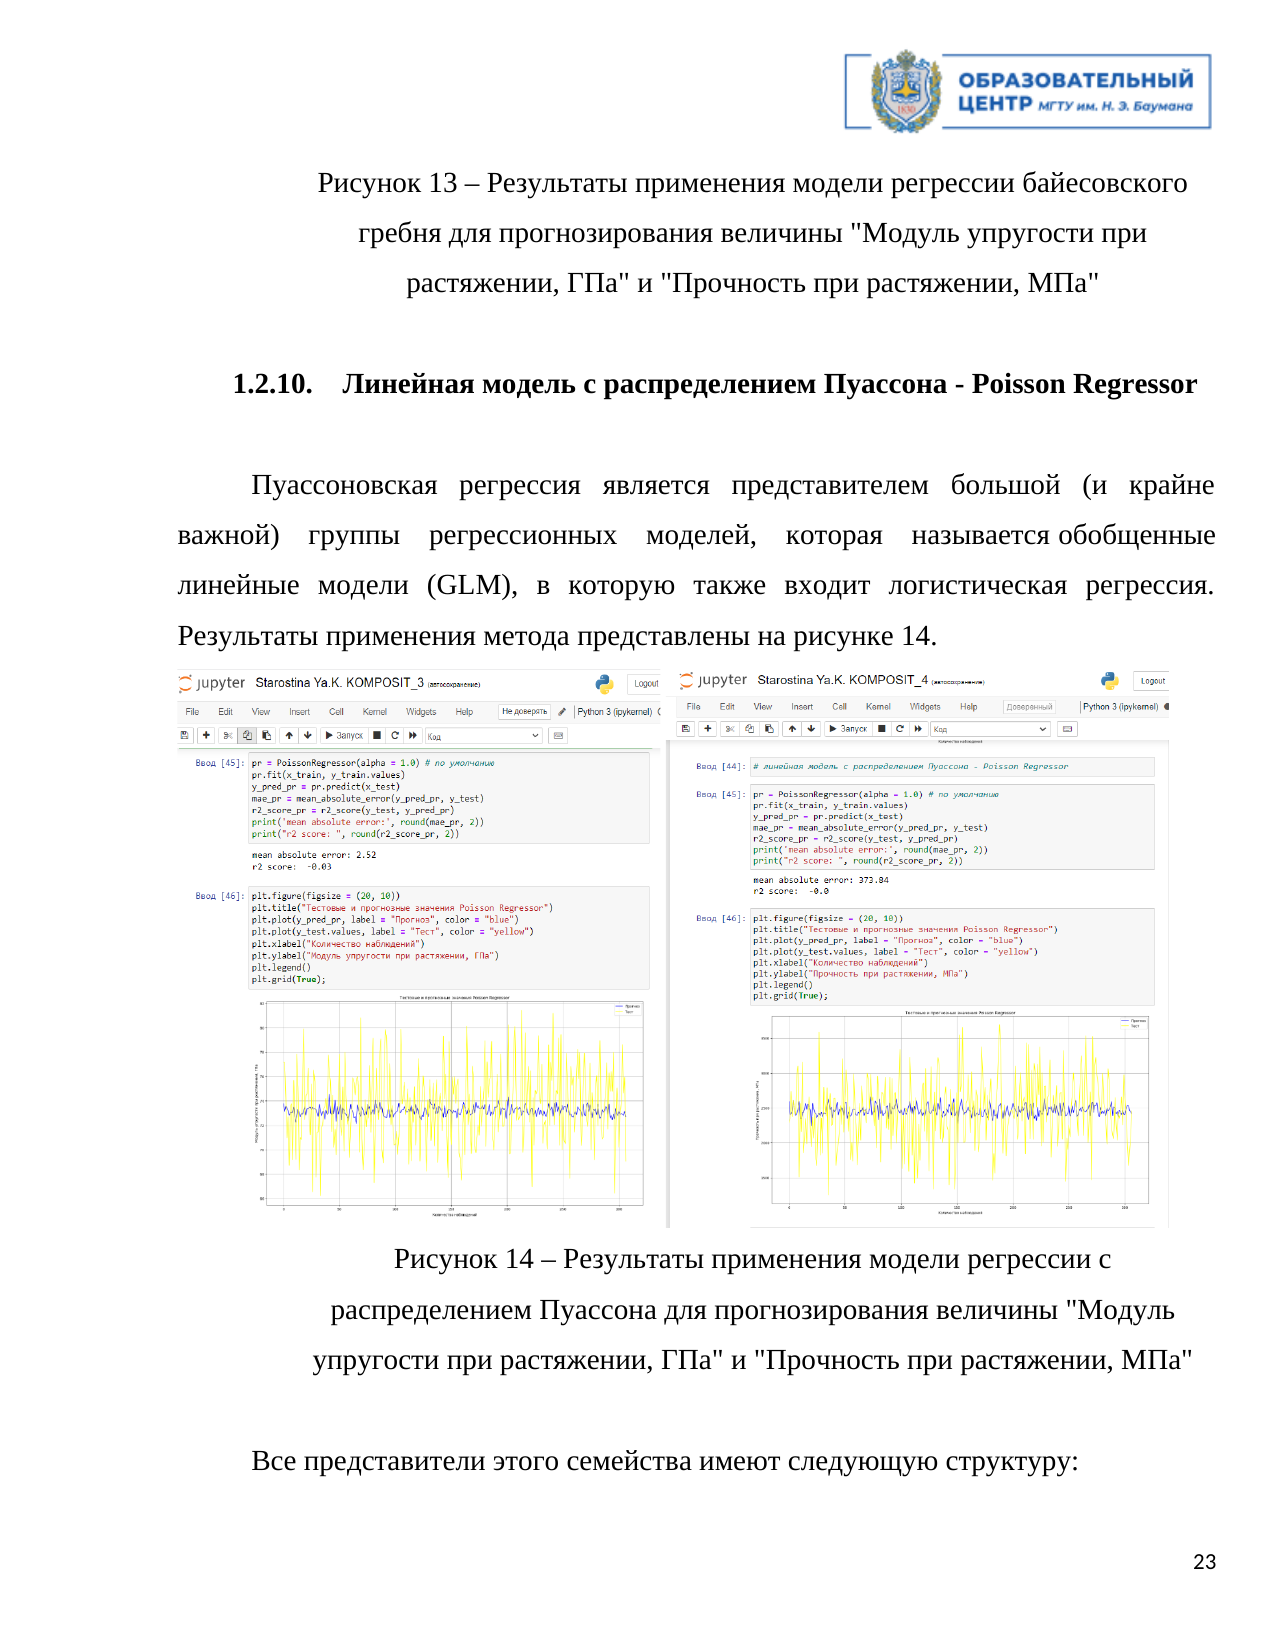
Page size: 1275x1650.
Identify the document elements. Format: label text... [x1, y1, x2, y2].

text Все представители этого семейства имеют следующую структуру: [177, 1443, 1216, 1476]
picture [177, 668, 661, 1228]
text Пуассоновская регрессия является представителем большой (и крайне важной) группы регрессионных моделей, которая называется обобщенные линейные модели (GLM), в которую также входит логистическая регрессия. Результаты применения метода представлены на рисунке 14. [177, 467, 1216, 651]
list Линейная модель с распределением Пуассона - Poisson Regressor [215, 366, 1216, 400]
picture [665, 669, 1169, 1228]
text Рисунок 14 – Результаты применения модели регрессии с распределением Пуассона для прогнозирования величины "Модуль упругости при растяжении, ГПа" и "Прочность при растяжении, МПа" [290, 1242, 1216, 1376]
text Рисунок 13 – Результаты применения модели регрессии байесовского гребня для прогнозирования величины "Модуль упругости при растяжении, ГПа" и "Прочность при растяжении, МПа" [290, 118, 1216, 299]
picture [814, 26, 1262, 149]
